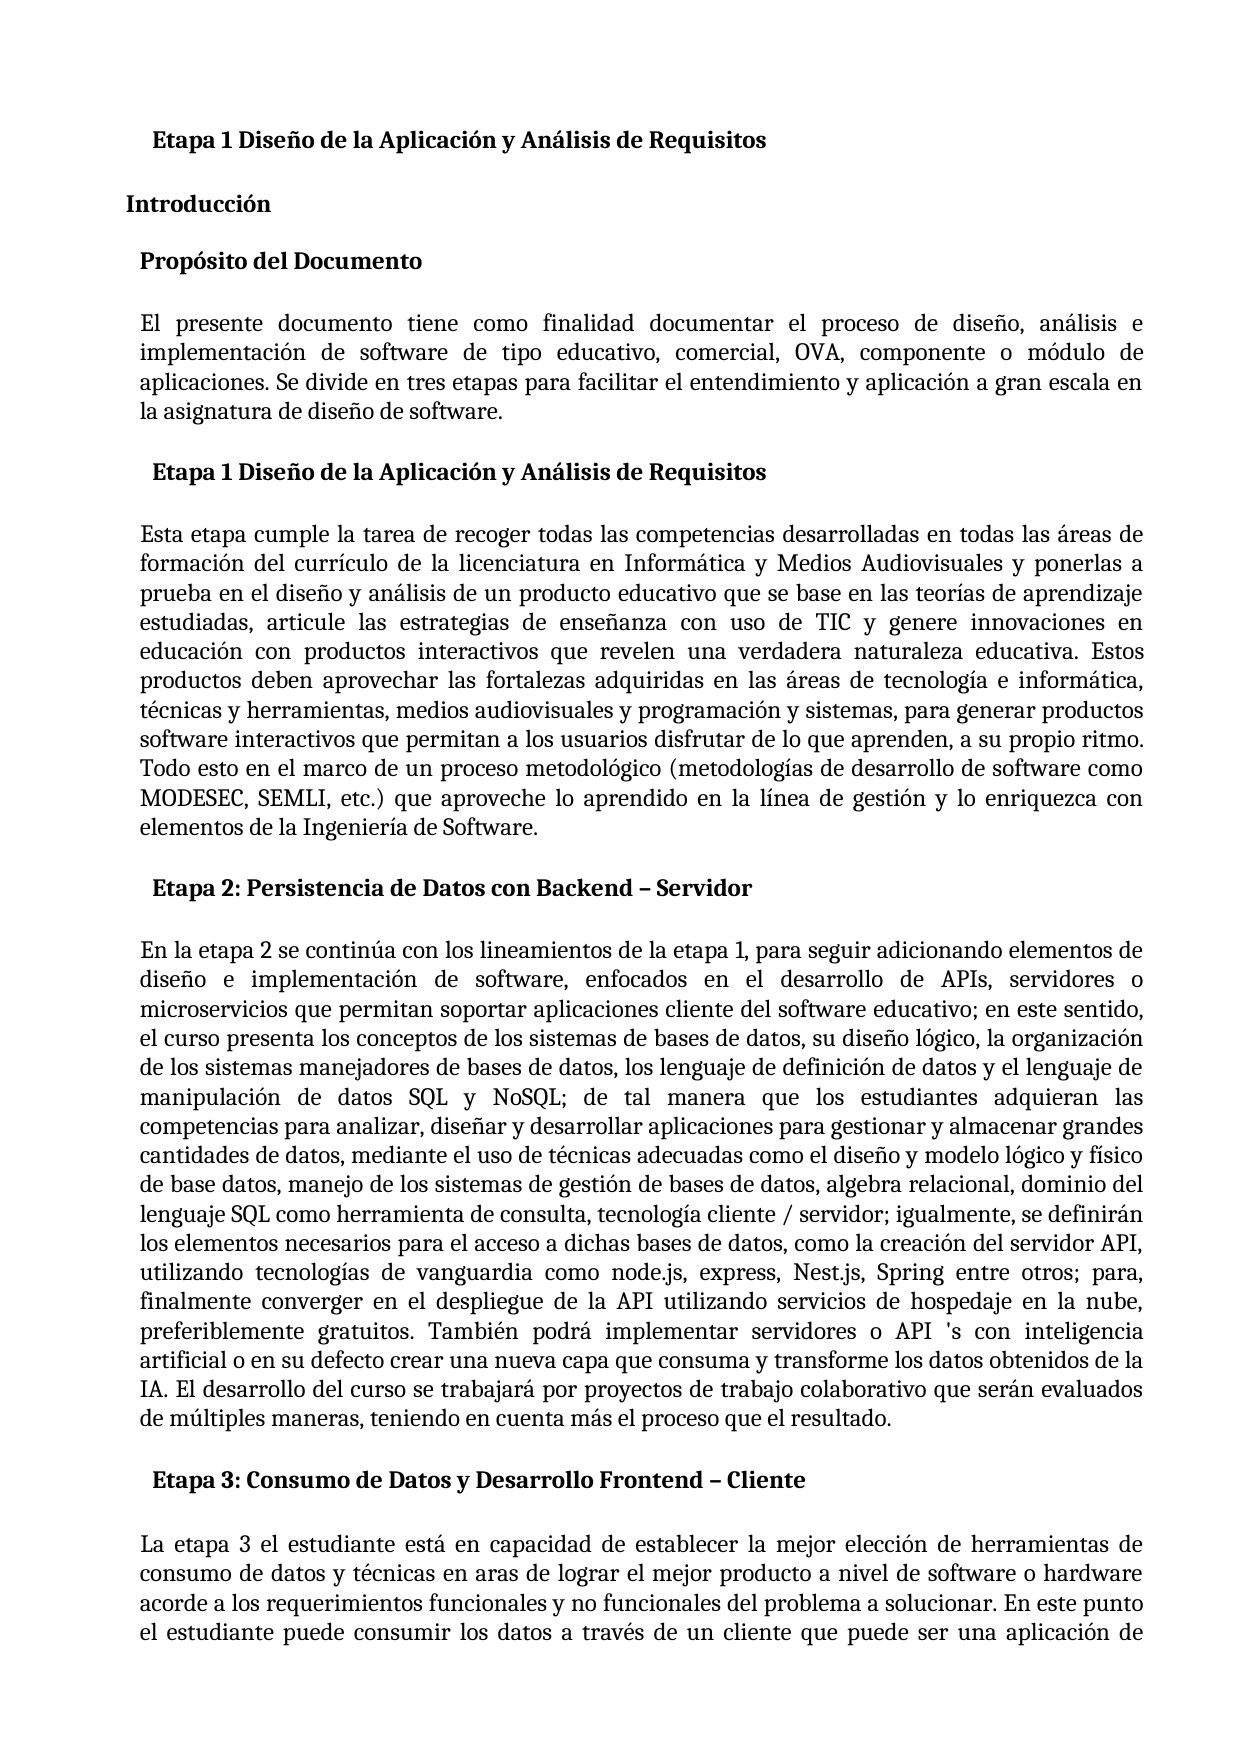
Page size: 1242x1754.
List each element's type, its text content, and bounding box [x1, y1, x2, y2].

text Etapa 1 Diseño de la Aplicación y Análisis de Requisitos [152, 126, 1224, 154]
text El presente documento tiene como finalidad documentar el proceso de diseño, análisis e implementación de software de tipo educativo, comercial, OVA, componente o módulo de aplicaciones. Se divide en tres etapas para facilitar el entendimiento y aplicación a gran escala en la asignatura de diseño de software. [139, 309, 1145, 425]
text Etapa 2: Persistencia de Datos con Backend – Servidor [152, 874, 1224, 903]
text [139, 1530, 1145, 1647]
text Esta etapa cumple la tarea de recoger todas las competencias desarrolladas en todas las áreas de formación del currículo de la licenciatura en Informática y Medios Audiovisuales y ponerlas a prueba en el diseño y análisis de un producto educativo que se base en las teorías de aprendizaje estudiadas, articule las estrategias de enseñanza con uso de TIC y genere innovaciones en educación con productos interactivos que revelen una verdadera naturaleza educativa. Estos productos deben aprovechar las fortalezas adquiridas en las áreas de tecnología e informática, técnicas y herramientas, medios audiovisuales y programación y sistemas, para generar productos software interactivos que permitan a los usuarios disfrutar de lo que aprenden, a su propio ritmo. Todo esto en el marco de un proceso metodológico (metodologías de desarrollo de software como MODESEC, SEMLI, etc.) que aproveche lo aprendido en la línea de gestión y lo enriquezca con elementos de la Ingeniería de Software. [139, 520, 1145, 841]
text Propósito del Documento [139, 247, 1224, 276]
text Etapa 3: Consumo de Datos y Desarrollo Frontend – Cliente [152, 1466, 1224, 1495]
text Etapa 1 Diseño de la Aplicación y Análisis de Requisitos [152, 458, 1224, 487]
text Introducción [126, 190, 1224, 218]
text En la etapa 2 se continúa con los lineamientos de la etapa 1, para seguir adicionando elementos de diseño e implementación de software, enfocados en el desarrollo de APIs, servidores o microservicios que permitan soportar aplicaciones cliente del software educativo; en este sentido, el curso presenta los conceptos de los sistemas de bases de datos, su diseño lógico, la organización de los sistemas manejadores de bases de datos, los lenguaje de definición de datos y el lenguaje de manipulación de datos SQL y NoSQL; de tal manera que los estudiantes adquieran las competencias para analizar, diseñar y desarrollar aplicaciones para gestionar y almacenar grandes cantidades de datos, mediante el uso de técnicas adecuadas como el diseño y modelo lógico y físico de base datos, manejo de los sistemas de gestión de bases de datos, algebra relacional, dominio del lenguaje SQL como herramienta de consulta, tecnología cliente / servidor; igualmente, se definirán los elementos necesarios para el acceso a dichas bases de datos, como la creación del servidor API, utilizando tecnologías de vanguardia como node.js, express, Nest.js, Spring entre otros; para, finalmente converger en el despliegue de la API utilizando servicios de hospedaje en la nube, preferiblemente gratuitos. También podrá implementar servidores o API 's con inteligencia artificial o en su defecto crear una nueva capa que consuma y transforme los datos obtenidos de la IA. El desarrollo del curso se trabajará por proyectos de trabajo colaborativo que serán evaluados de múltiples maneras, teniendo en cuenta más el proceso que el resultado. [139, 936, 1145, 1433]
